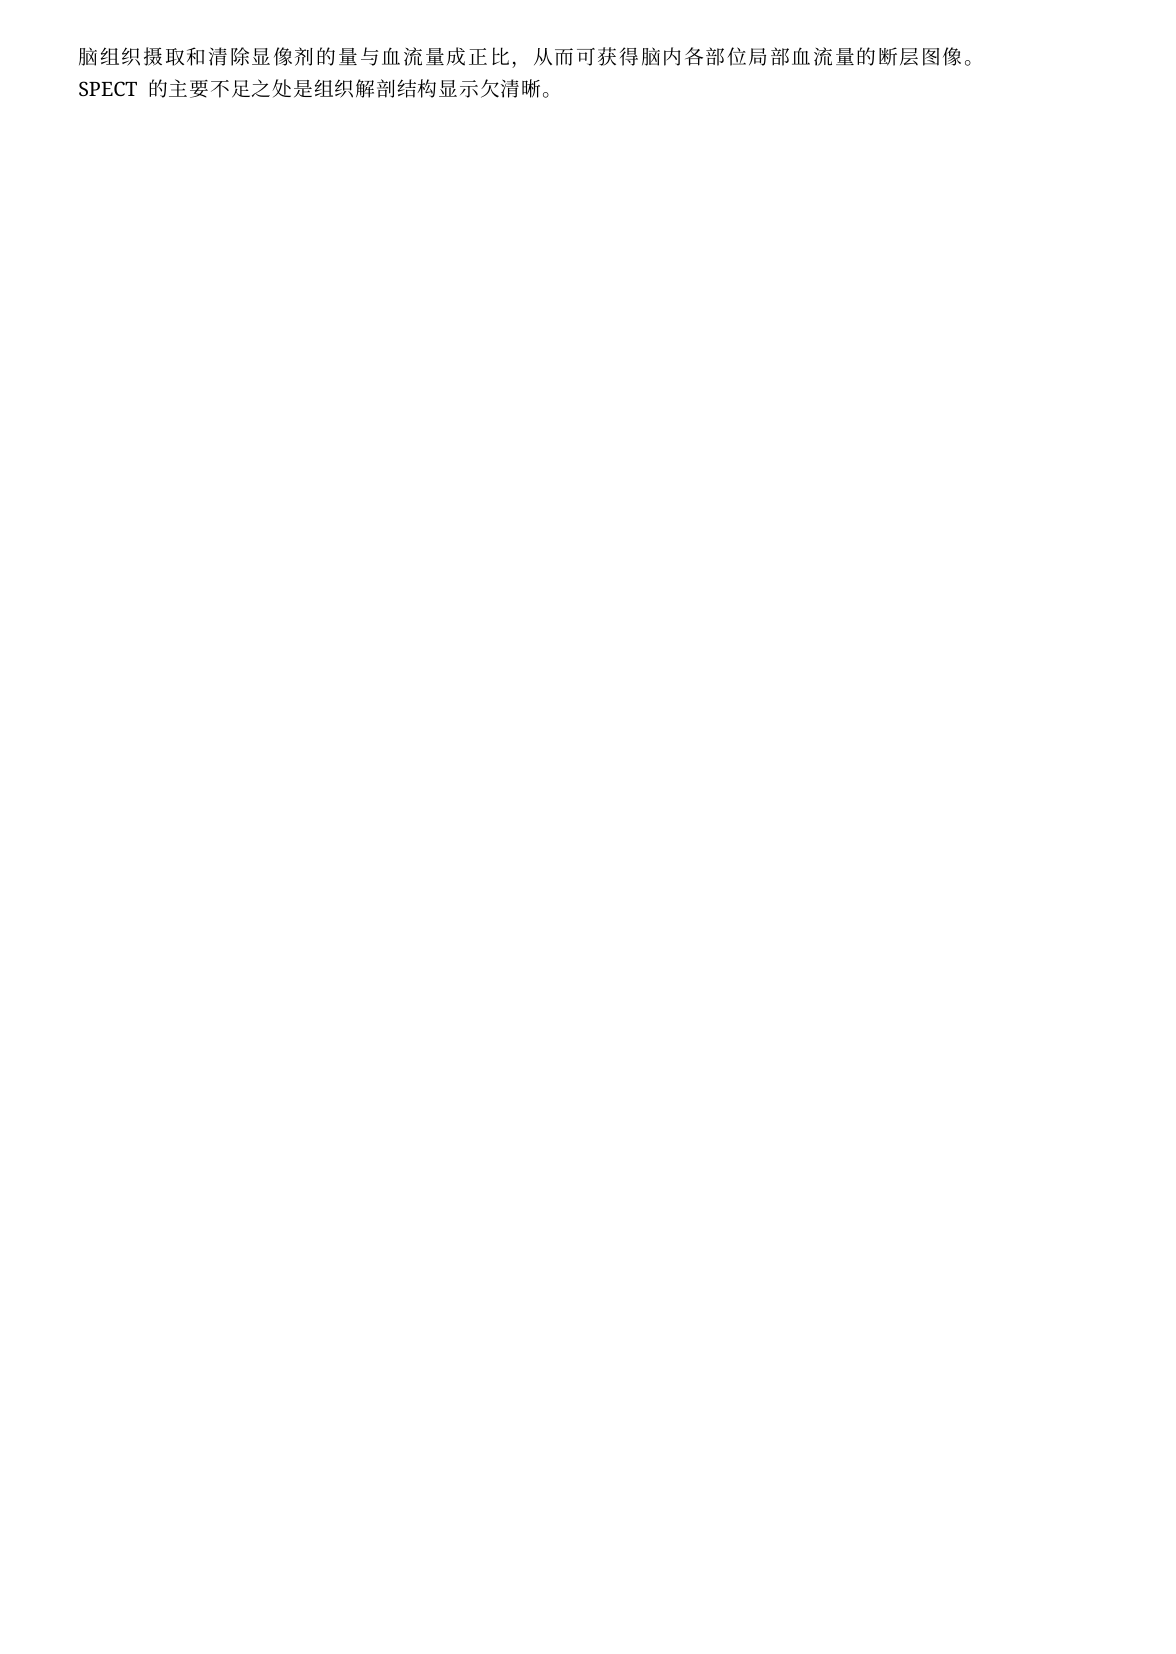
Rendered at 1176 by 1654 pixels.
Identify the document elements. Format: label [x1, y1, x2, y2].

text [78, 42, 986, 102]
